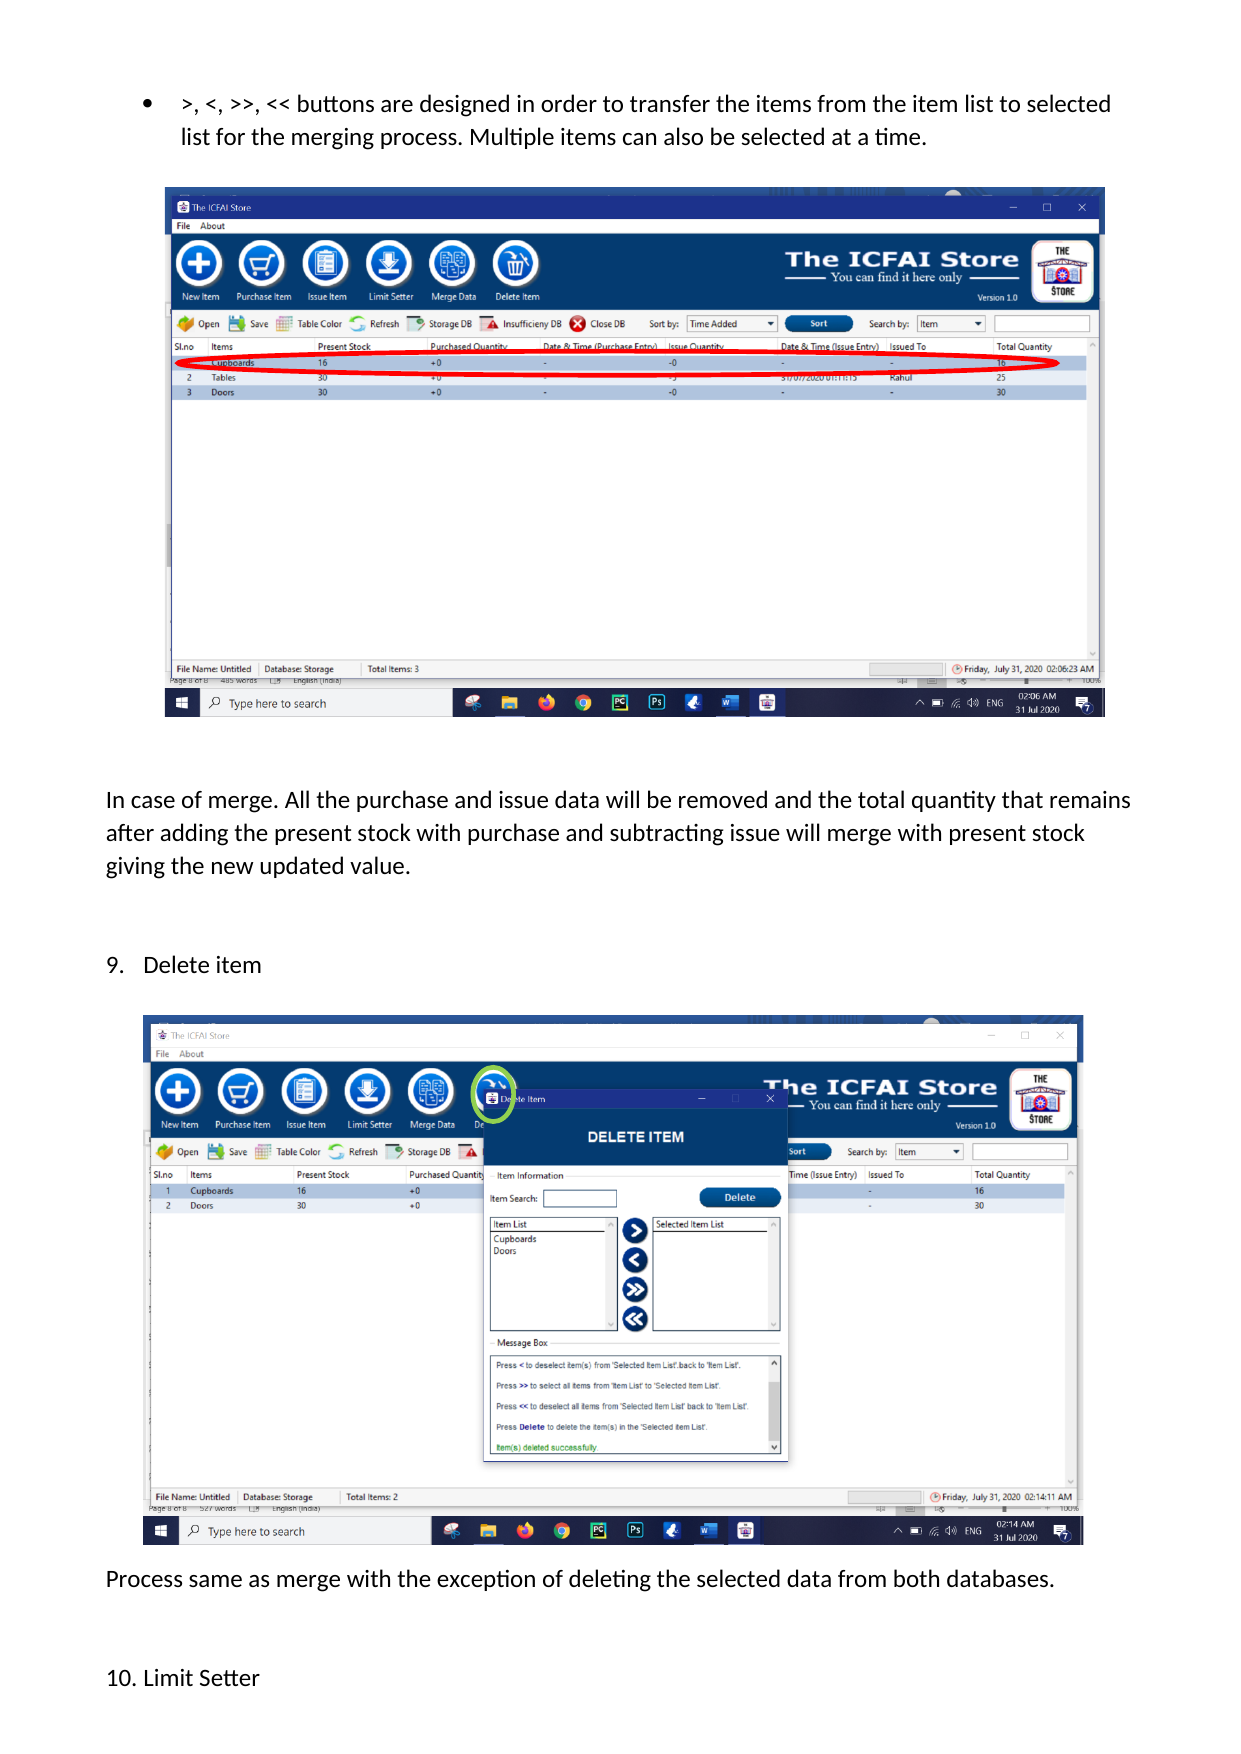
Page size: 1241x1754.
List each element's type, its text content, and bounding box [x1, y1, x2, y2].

list Delete item [106, 950, 1139, 980]
list >, <, >>, << buttons are designed in order to transfer the items from the item list to selected list for the merging process. Multiple items can also be selected at a time. [143, 89, 1139, 152]
text Process same as merge with the exception of deleting the selected data from both databases. [106, 1563, 1139, 1594]
picture [164, 187, 1105, 717]
list Limit Setter [106, 1662, 1139, 1693]
picture [143, 1015, 1084, 1545]
text In case of merge. All the purchase and issue data will be removed and the total quantity that remains after adding the present stock with purchase and subtracting issue will merge with present stock giving the new updated value. [106, 785, 1139, 881]
